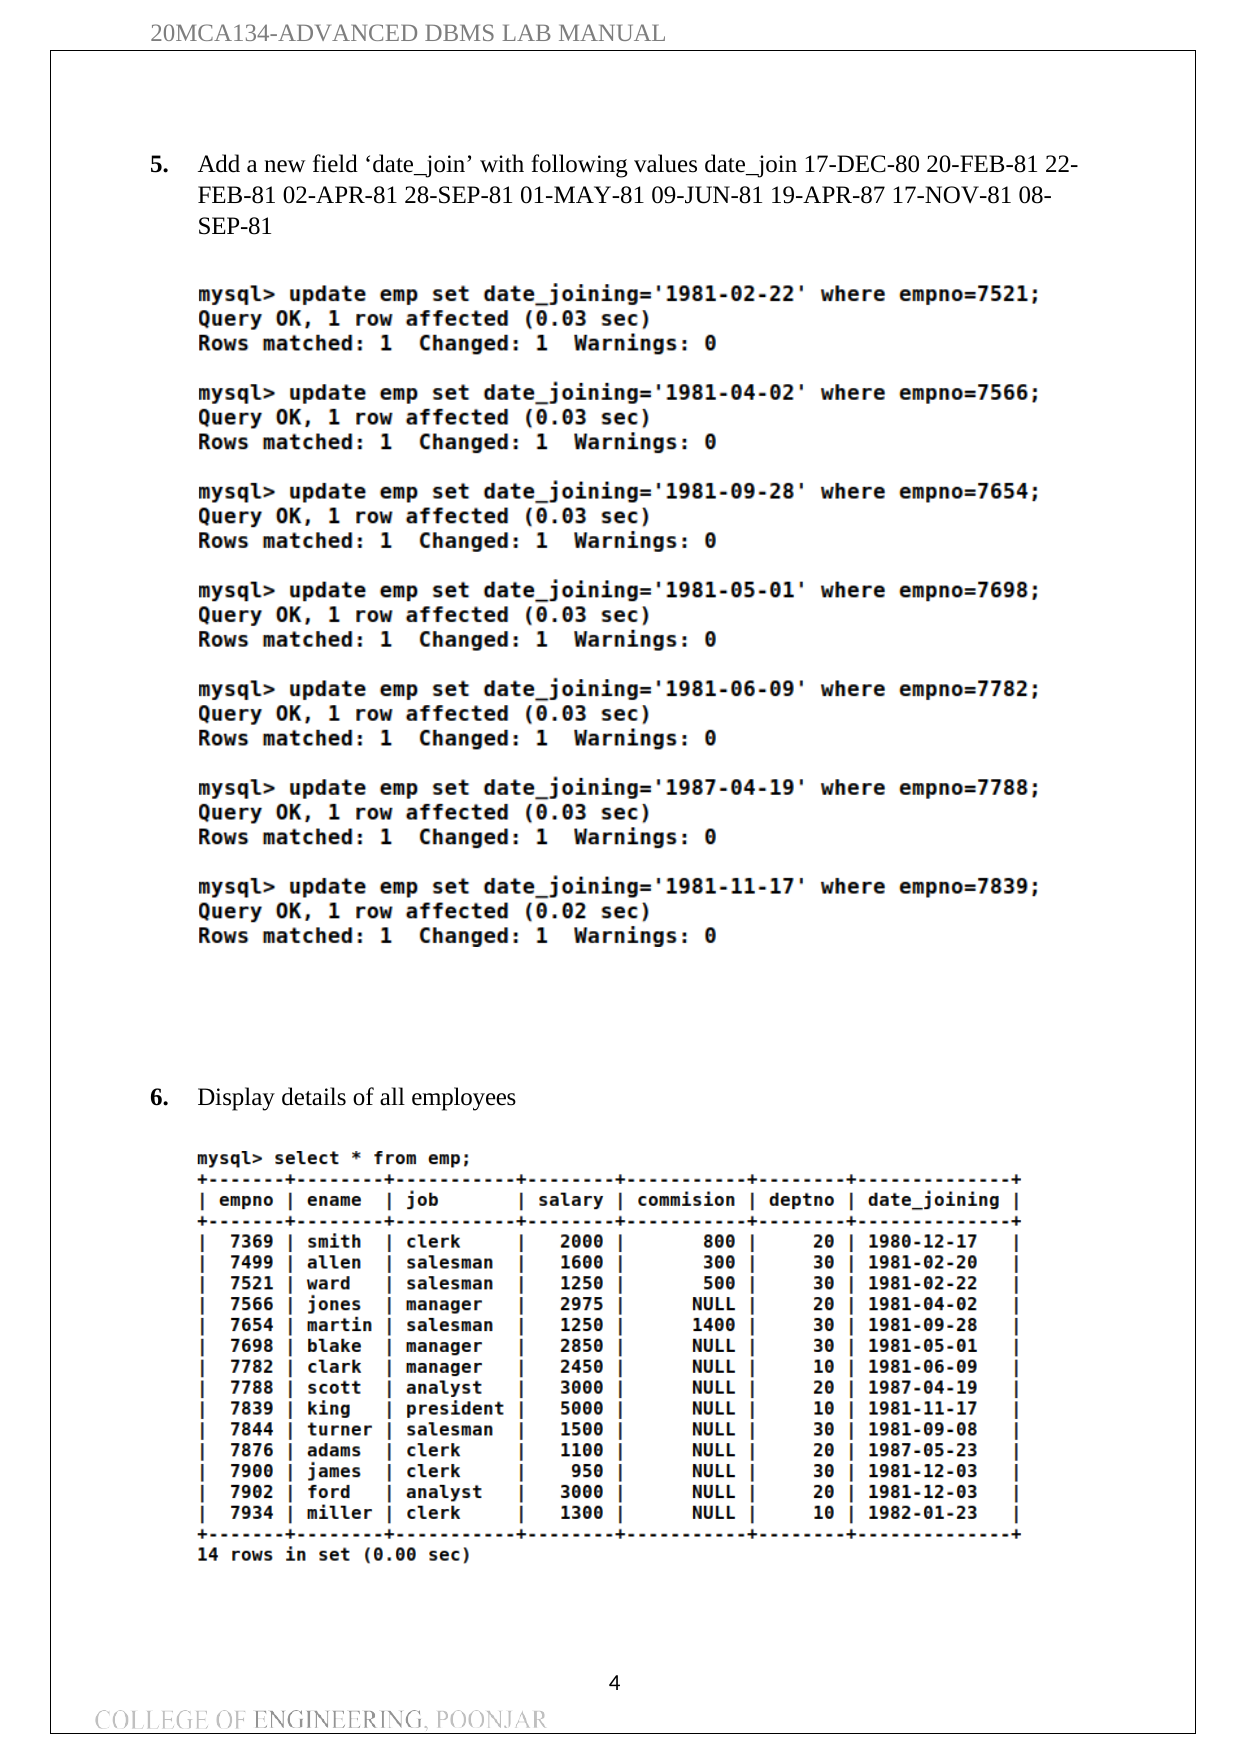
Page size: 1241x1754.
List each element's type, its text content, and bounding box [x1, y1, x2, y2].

picture [253, 1710, 548, 1732]
picture [95, 1710, 246, 1729]
list Add a new field ‘date_join’ with following values date_join 17-DEC-80 20-FEB-81 22- FEB-81 02-APR-81 28-SEP-81 01-MAY-81 09-JUN-81 19-APR-87 17-NOV-81 08- SEP-81 [150, 149, 1078, 240]
list Display details of all employees [150, 1082, 1195, 1111]
picture [198, 283, 1038, 947]
picture [197, 1151, 1022, 1564]
